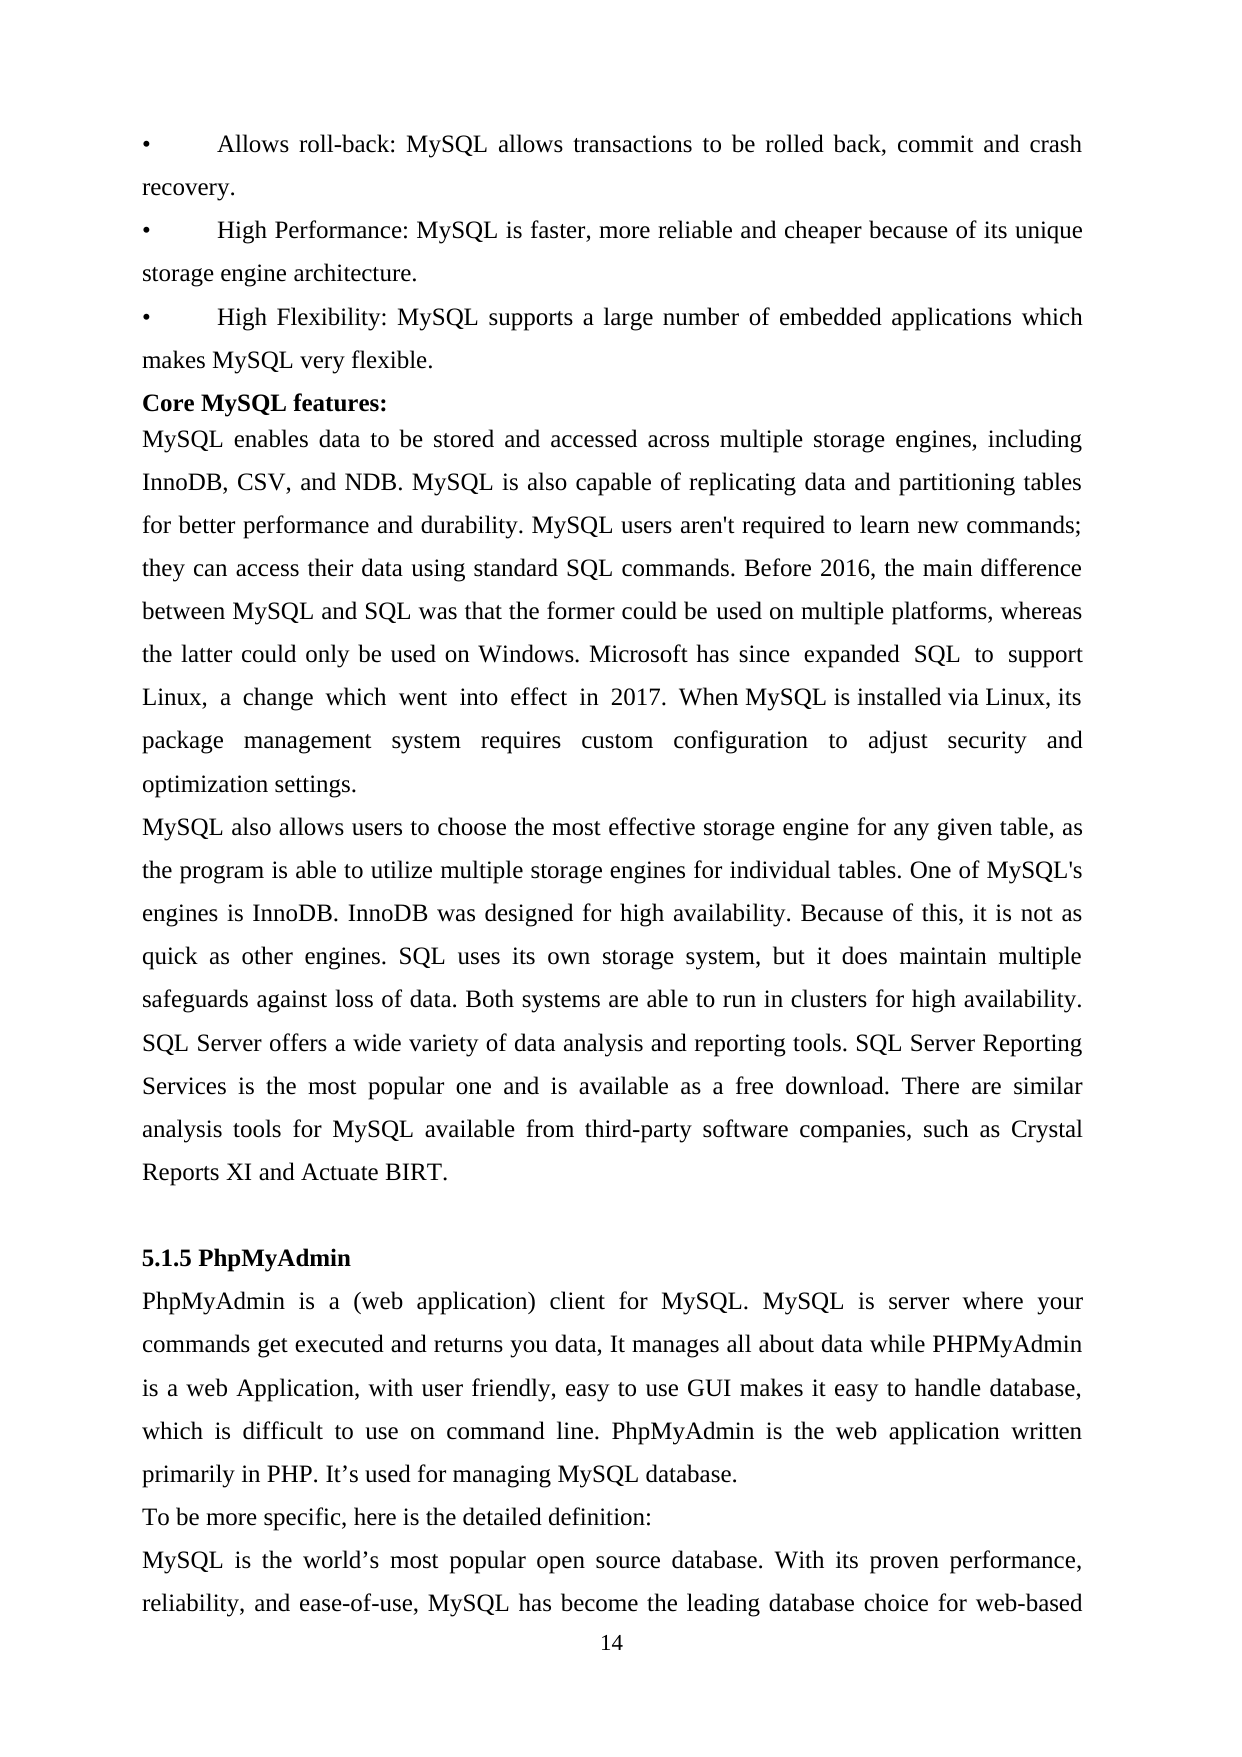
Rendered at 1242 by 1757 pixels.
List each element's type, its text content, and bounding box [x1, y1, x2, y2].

text PhpMyAdmin is a (web application) client for MySQL. MySQL is server where your commands get executed and returns you data, It manages all about data while PHPMyAdmin is a web Application, with user friendly, easy to use GUI makes it easy to handle database, which is difficult to use on command line. PhpMyAdmin is the web application written primarily in PHP. It’s used for managing MySQL database. [142, 1286, 1083, 1488]
list High Performance: MySQL is faster, more reliable and cheaper because of its unique storage engine architecture. [142, 215, 1084, 287]
subtitle PhpMyAdmin [142, 1243, 1173, 1272]
list Allows roll-back: MySQL allows transactions to be rolled back, commit and crash recovery. [142, 129, 1083, 201]
text MySQL enables data to be stored and accessed across multiple storage engines, including InnoDB, CSV, and NDB. MySQL is also capable of replicating data and partitioning tables for better performance and durability. MySQL users aren't required to learn new commands; they can access their data using standard SQL commands. Before 2016, the main difference between MySQL and SQL was that the former could be used on multiple platforms, whereas the latter could only be used on Windows. Microsoft has since expanded SQL to support Linux, a change which went into effect in 2017. When MySQL is installed via Linux, its package management system requires custom configuration to adjust security and optimization settings. [142, 424, 1083, 797]
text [142, 1545, 1084, 1617]
list High Flexibility: MySQL supports a large number of embedded applications which makes MySQL very flexible. [142, 302, 1083, 373]
text MySQL also allows users to choose the most effective storage engine for any given table, as the program is able to utilize multiple storage engines for individual tables. One of MySQL's engines is InnoDB. InnoDB was designed for high availability. Because of this, it is not as quick as other engines. SQL uses its own storage system, but it does maintain multiple safeguards against loss of data. Both systems are able to run in clusters for high availability. SQL Server offers a wide variety of data analysis and reporting tools. SQL Server Reporting Services is the most popular one and is available as a free download. There are similar analysis tools for MySQL available from third-party software companies, such as Crystal Reports XI and Actuate BIRT. [142, 812, 1084, 1186]
text To be more specific, here is the detailed definition: [142, 1502, 1173, 1531]
subtitle Core MySQL features: [142, 388, 1173, 417]
